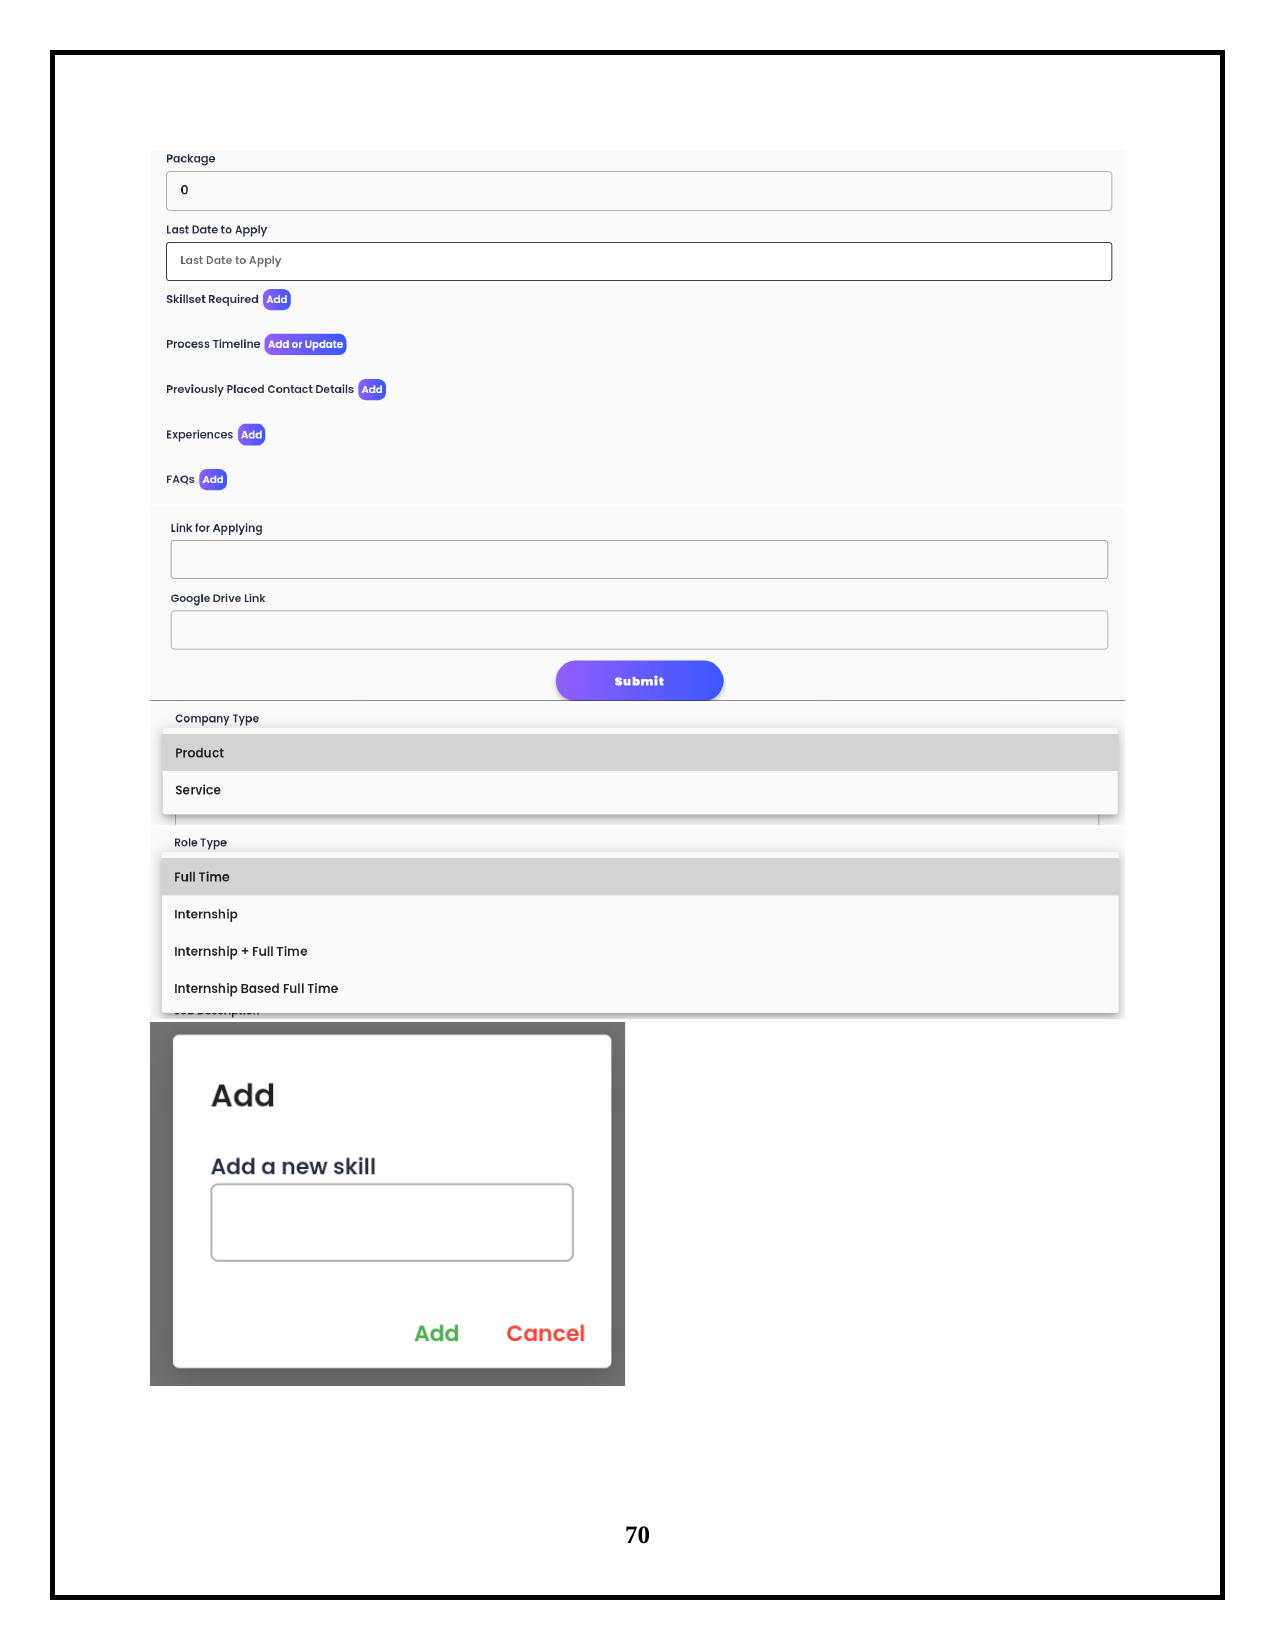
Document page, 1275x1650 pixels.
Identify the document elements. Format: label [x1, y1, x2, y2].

picture [150, 150, 1125, 504]
picture [150, 507, 1125, 701]
picture [150, 828, 1125, 1019]
picture [150, 1022, 625, 1386]
picture [150, 704, 1125, 825]
